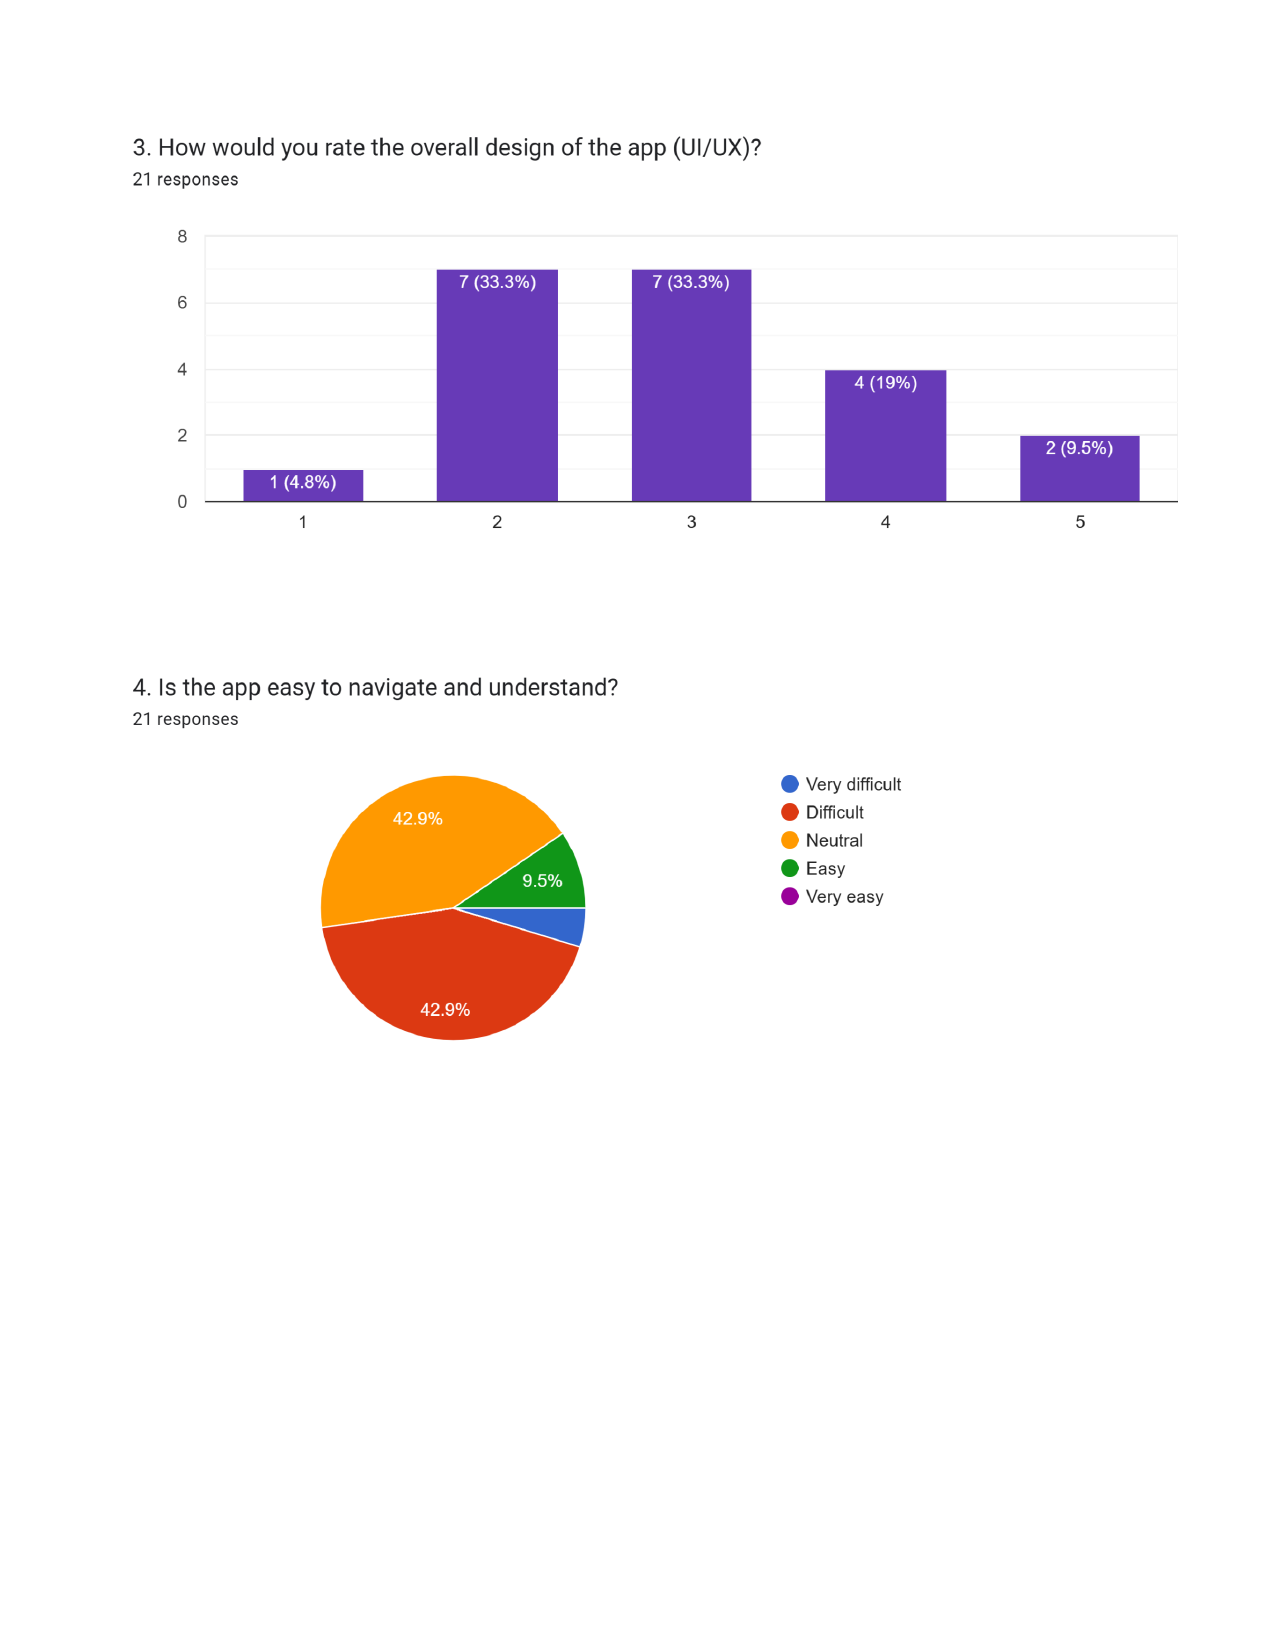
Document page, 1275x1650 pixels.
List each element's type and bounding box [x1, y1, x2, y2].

picture [97, 636, 1178, 1091]
picture [97, 97, 1178, 612]
